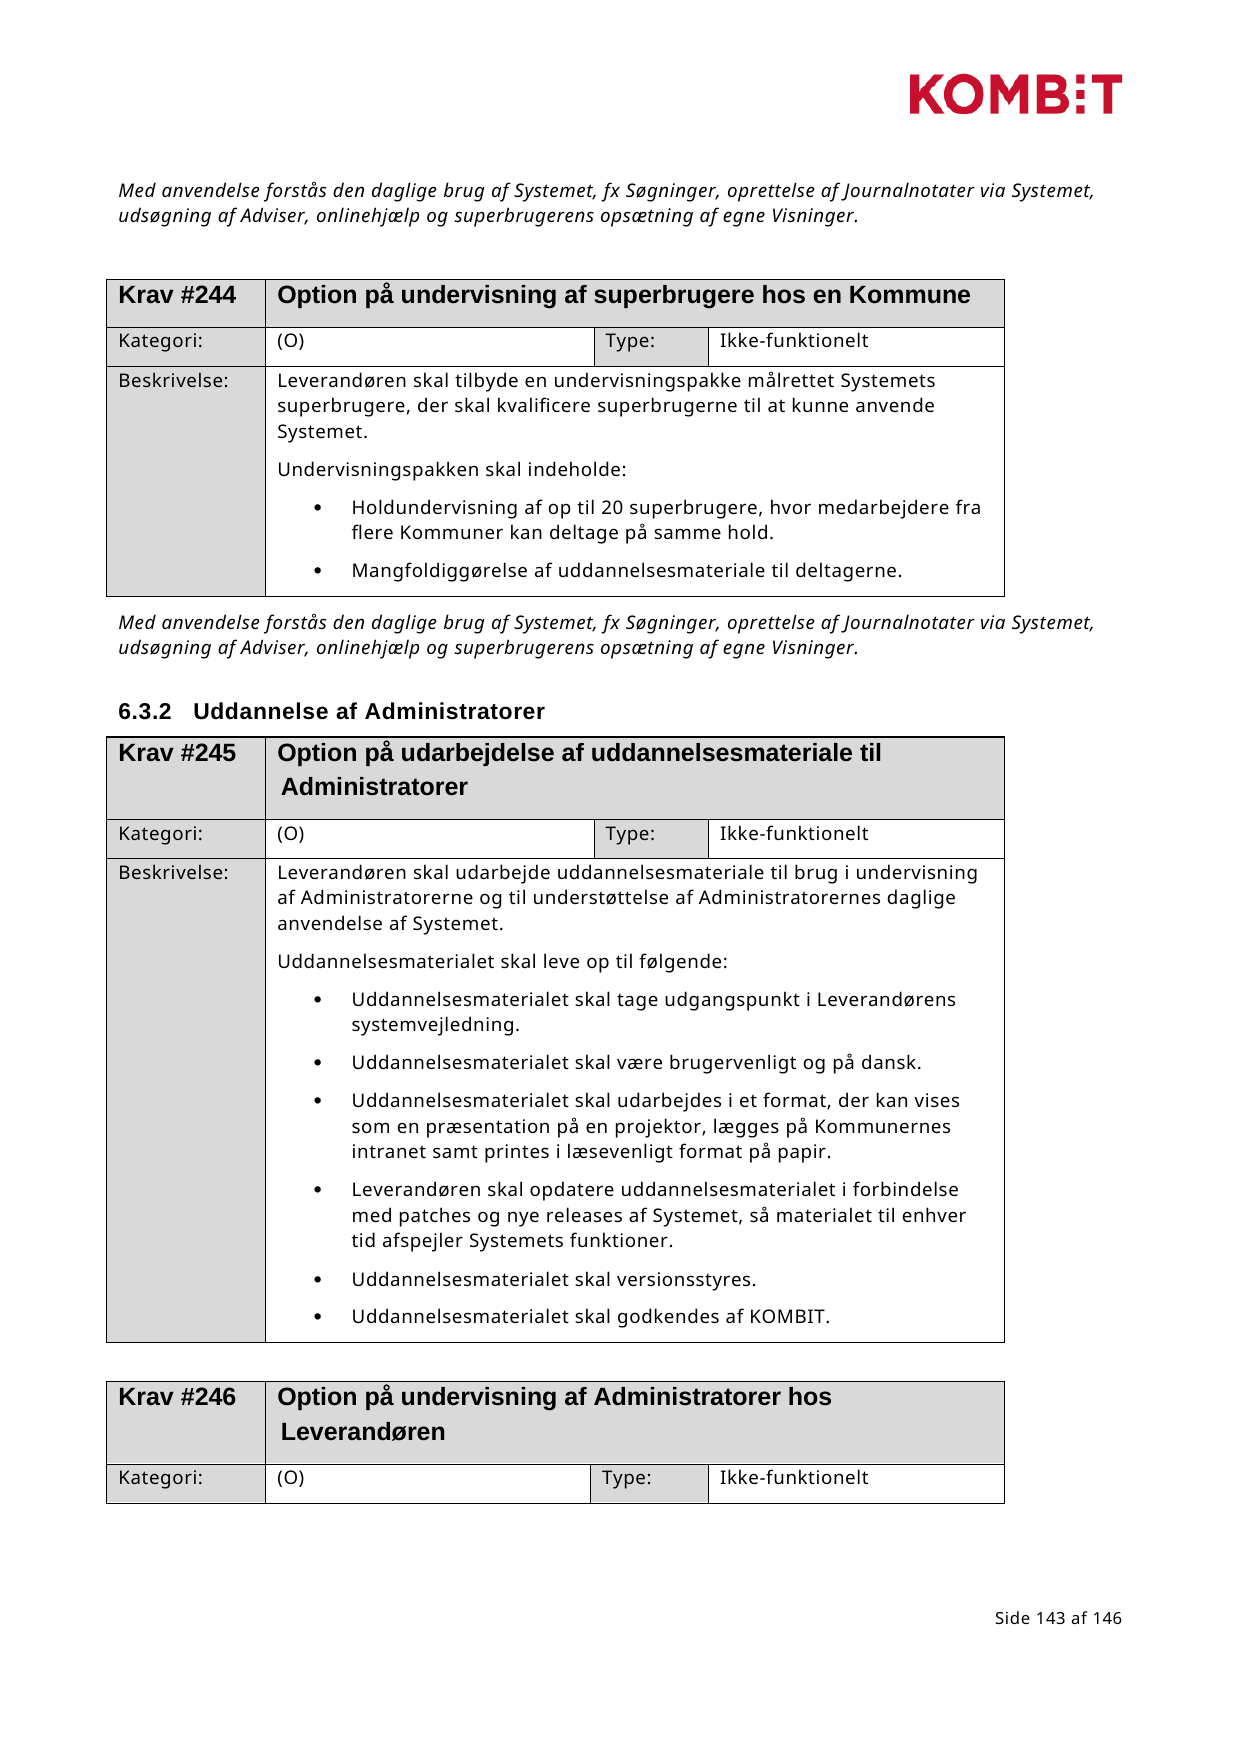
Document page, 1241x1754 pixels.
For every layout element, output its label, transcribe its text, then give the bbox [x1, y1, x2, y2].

text Med anvendelse forstås den daglige brug af Systemet, fx Søgninger, oprettelse af Journalnotater via Systemet, udsøgning af Adviser, onlinehjælp og superbrugerens opsætning af egne Visninger. [118, 609, 1122, 660]
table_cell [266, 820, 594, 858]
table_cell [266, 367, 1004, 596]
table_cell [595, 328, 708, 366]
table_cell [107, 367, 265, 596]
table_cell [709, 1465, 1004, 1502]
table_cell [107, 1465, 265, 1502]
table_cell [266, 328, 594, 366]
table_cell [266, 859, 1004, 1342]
picture [910, 73, 1123, 114]
text Med anvendelse forstås den daglige brug af Systemet, fx Søgninger, oprettelse af Journalnotater via Systemet, udsøgning af Adviser, onlinehjælp og superbrugerens opsætning af egne Visninger. [118, 177, 1122, 228]
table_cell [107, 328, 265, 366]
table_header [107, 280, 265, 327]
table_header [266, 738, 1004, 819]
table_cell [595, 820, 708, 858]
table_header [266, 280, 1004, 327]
subtitle Uddannelse af Administratorer [118, 698, 1122, 724]
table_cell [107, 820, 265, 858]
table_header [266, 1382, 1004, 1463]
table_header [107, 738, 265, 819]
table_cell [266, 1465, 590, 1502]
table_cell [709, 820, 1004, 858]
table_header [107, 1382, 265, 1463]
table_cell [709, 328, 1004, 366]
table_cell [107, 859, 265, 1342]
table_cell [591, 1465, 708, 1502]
